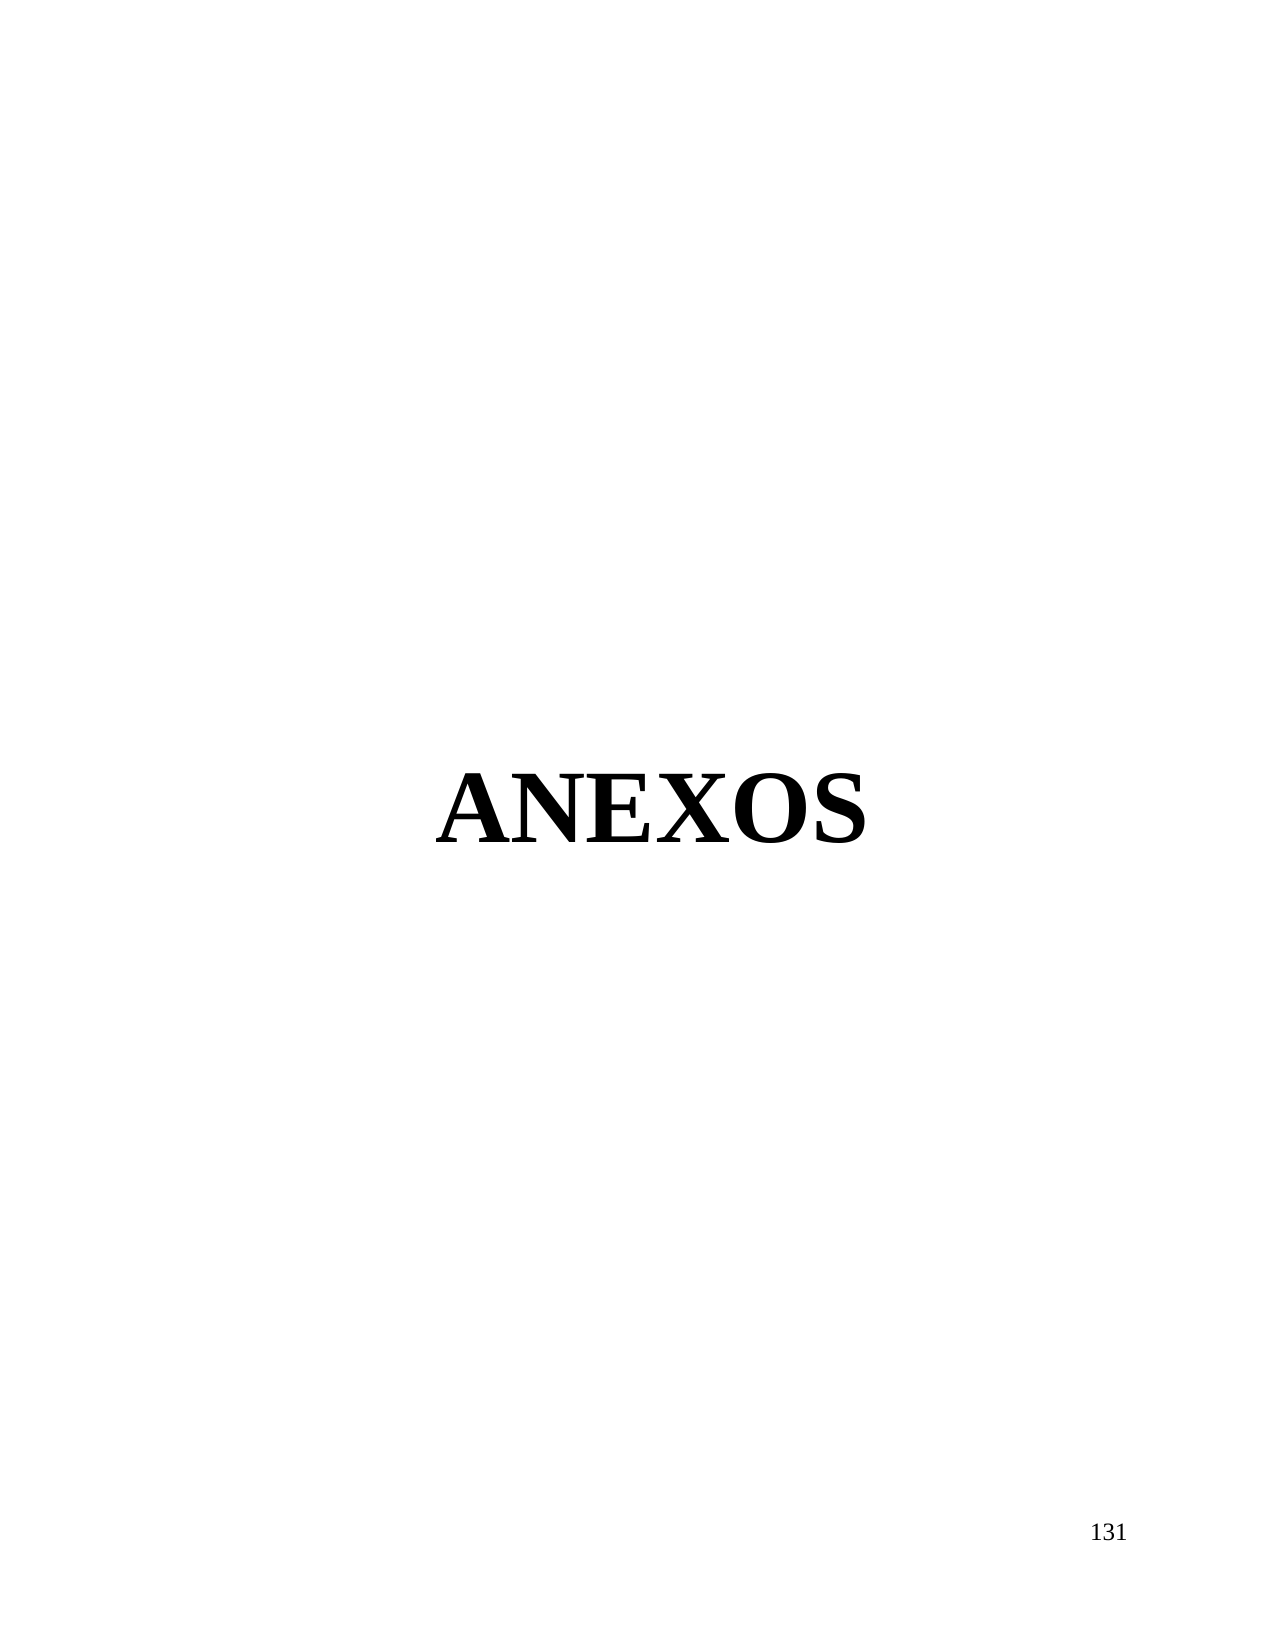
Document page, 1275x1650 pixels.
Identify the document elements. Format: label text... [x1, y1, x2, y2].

text ANEXOS [177, 746, 1127, 866]
